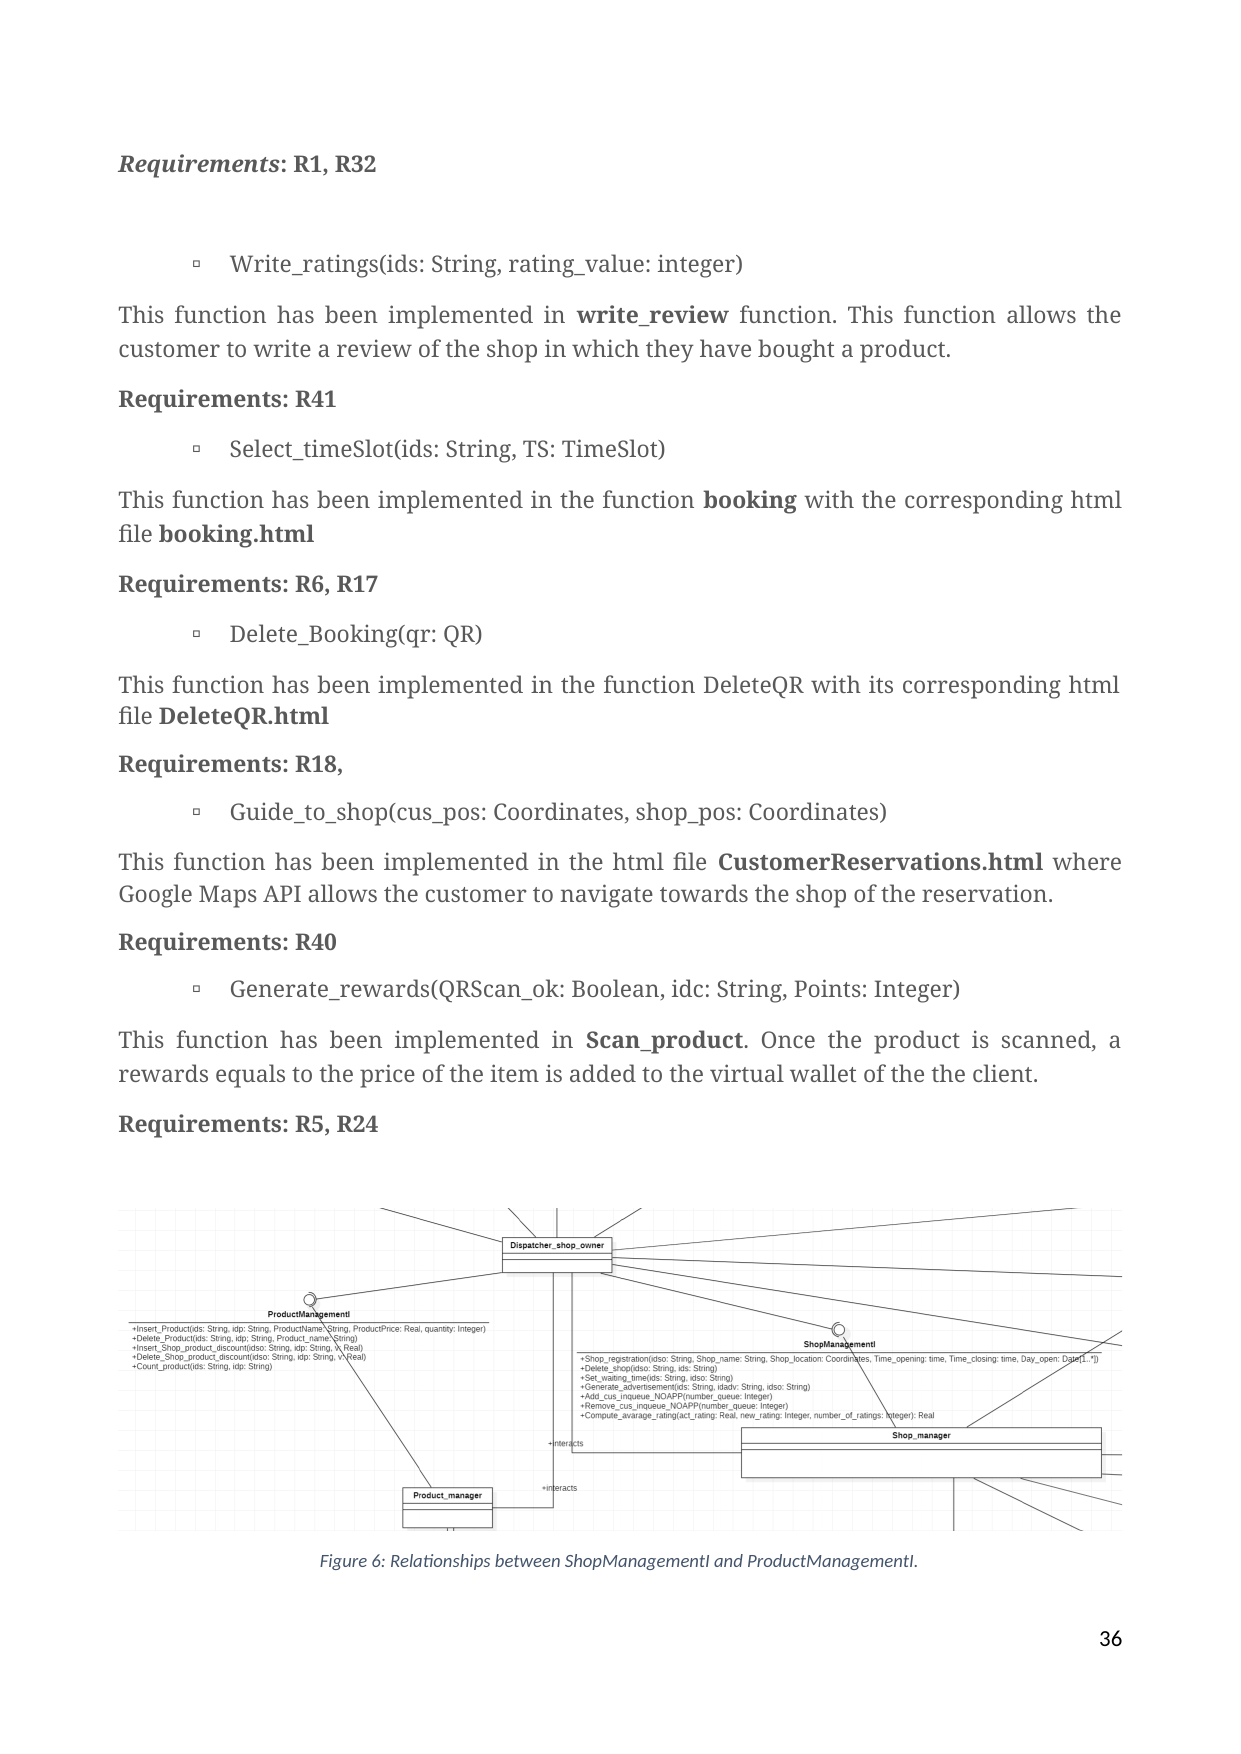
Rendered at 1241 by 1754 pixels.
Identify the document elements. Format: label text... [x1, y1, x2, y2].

text Requirements: R1, R32 [118, 148, 1122, 179]
text Requirements: R18, [118, 748, 1122, 779]
list Select_timeSlot(ids: String, TS: TimeSlot) [192, 433, 1122, 465]
text This function has been implemented in the html file CustomerReservations.html where Google Maps API allows the customer to navigate towards the shop of the reservation. [118, 846, 1122, 909]
text Requirements: R5, R24 [118, 1108, 1122, 1139]
text This function has been implemented in the function booking with the corresponding html file booking.html [118, 484, 1122, 549]
text This function has been implemented in the function DeleteQR with its corresponding html file DeleteQR.html [118, 669, 1122, 731]
text Requirements: R6, R17 [118, 568, 1122, 599]
picture [118, 1208, 1123, 1531]
text This function has been implemented in Scan_product. Once the product is scanned, a rewards equals to the price of the item is added to the virtual wallet of the the client. [118, 1024, 1122, 1089]
text This function has been implemented in write_review function. This function allows the customer to write a review of the shop in which they have bought a product. [118, 299, 1122, 364]
text Requirements: R40 [118, 926, 1122, 957]
list Delete_Booking(qr: QR) [192, 618, 1122, 650]
list Generate_rewards(QRScan_ok: Boolean, idc: String, Points: Integer) [192, 973, 1122, 1005]
list Guide_to_shop(cus_pos: Coordinates, shop_pos: Coordinates) [192, 796, 1122, 827]
text Requirements: R41 [118, 383, 1122, 414]
text Figure 6: Relationships between ShopManagementI and ProductManagementI. [118, 1549, 1122, 1572]
list Write_ratings(ids: String, rating_value: integer) [192, 248, 1122, 280]
